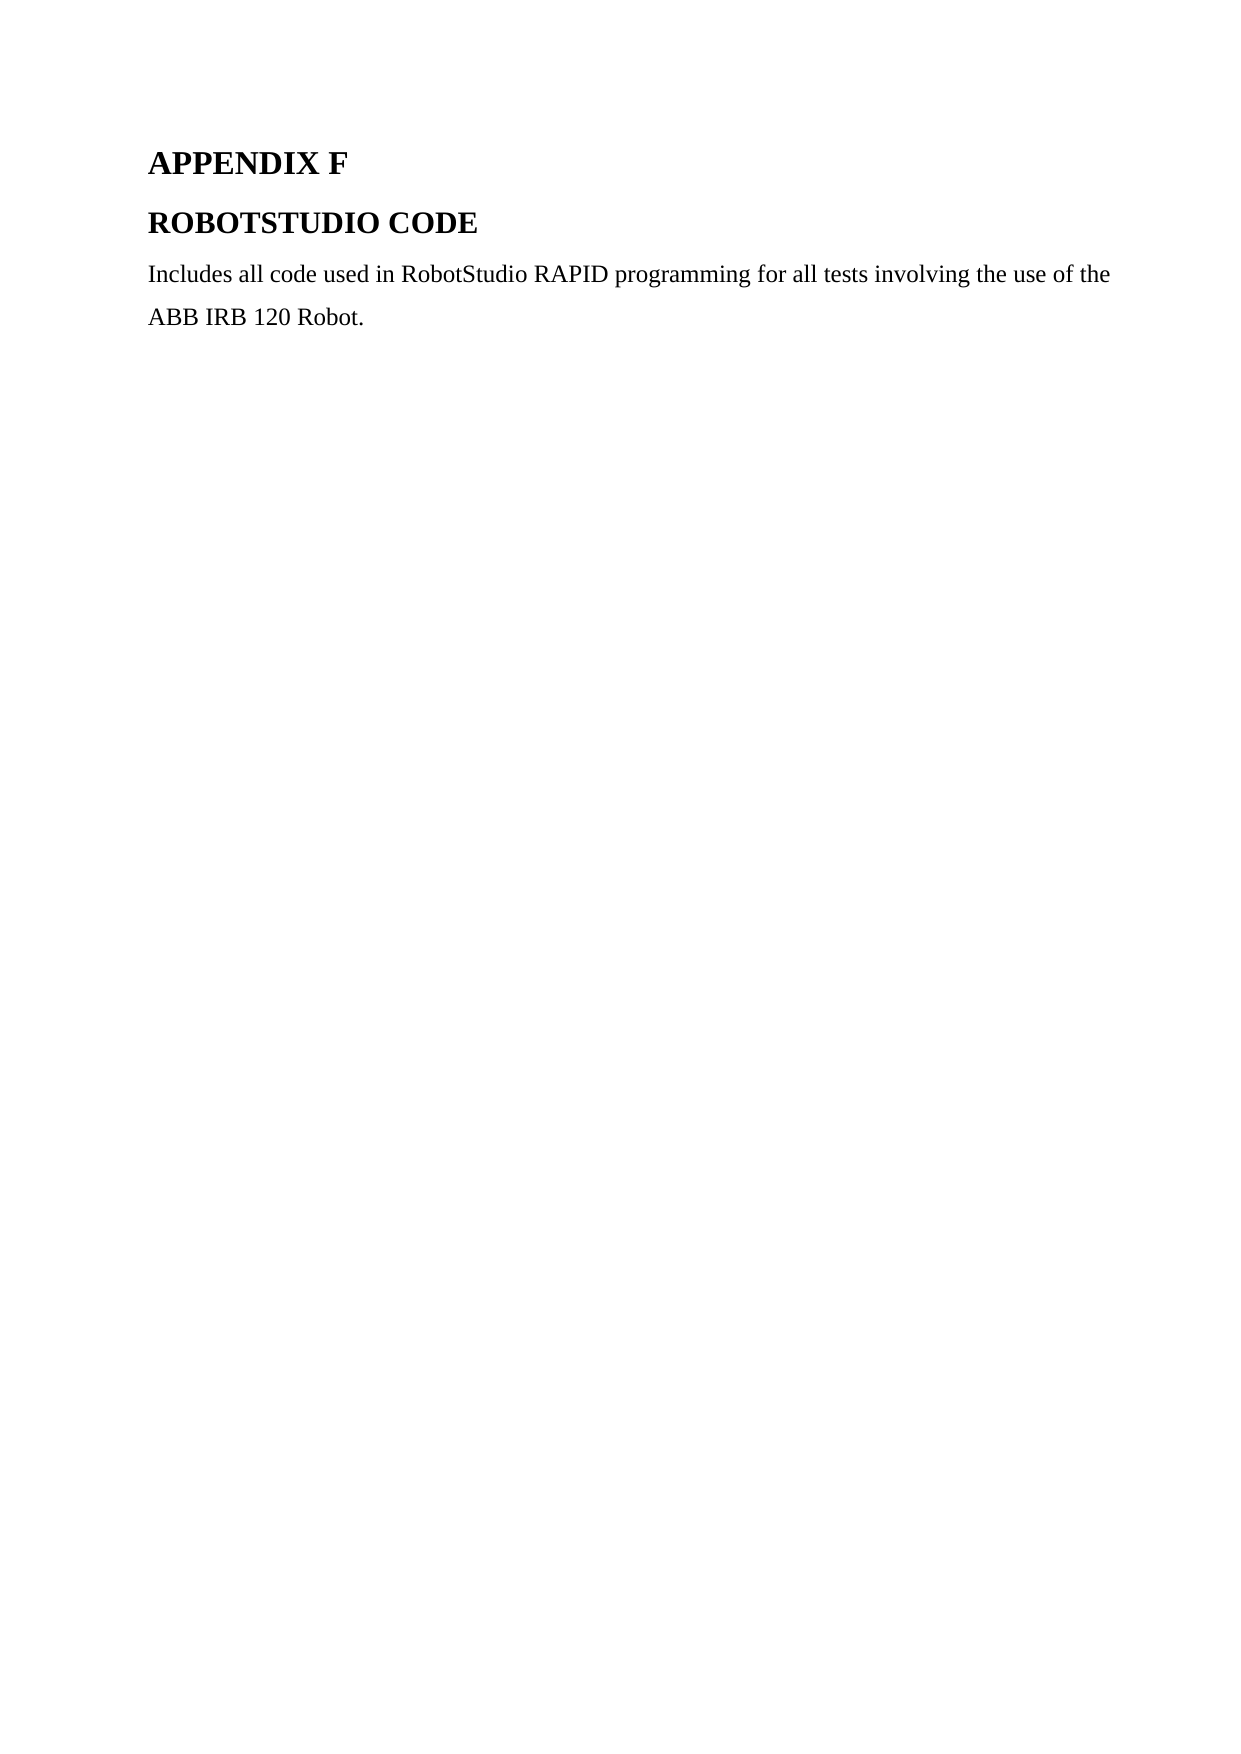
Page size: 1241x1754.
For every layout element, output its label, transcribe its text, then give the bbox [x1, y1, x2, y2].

subtitle ROBOTSTUDIO CODE [148, 205, 1122, 241]
subtitle APPENDIX F [148, 143, 1122, 181]
text Includes all code used in RobotStudio RAPID programming for all tests involving the use of the ABB IRB 120 Robot. [148, 259, 1122, 331]
